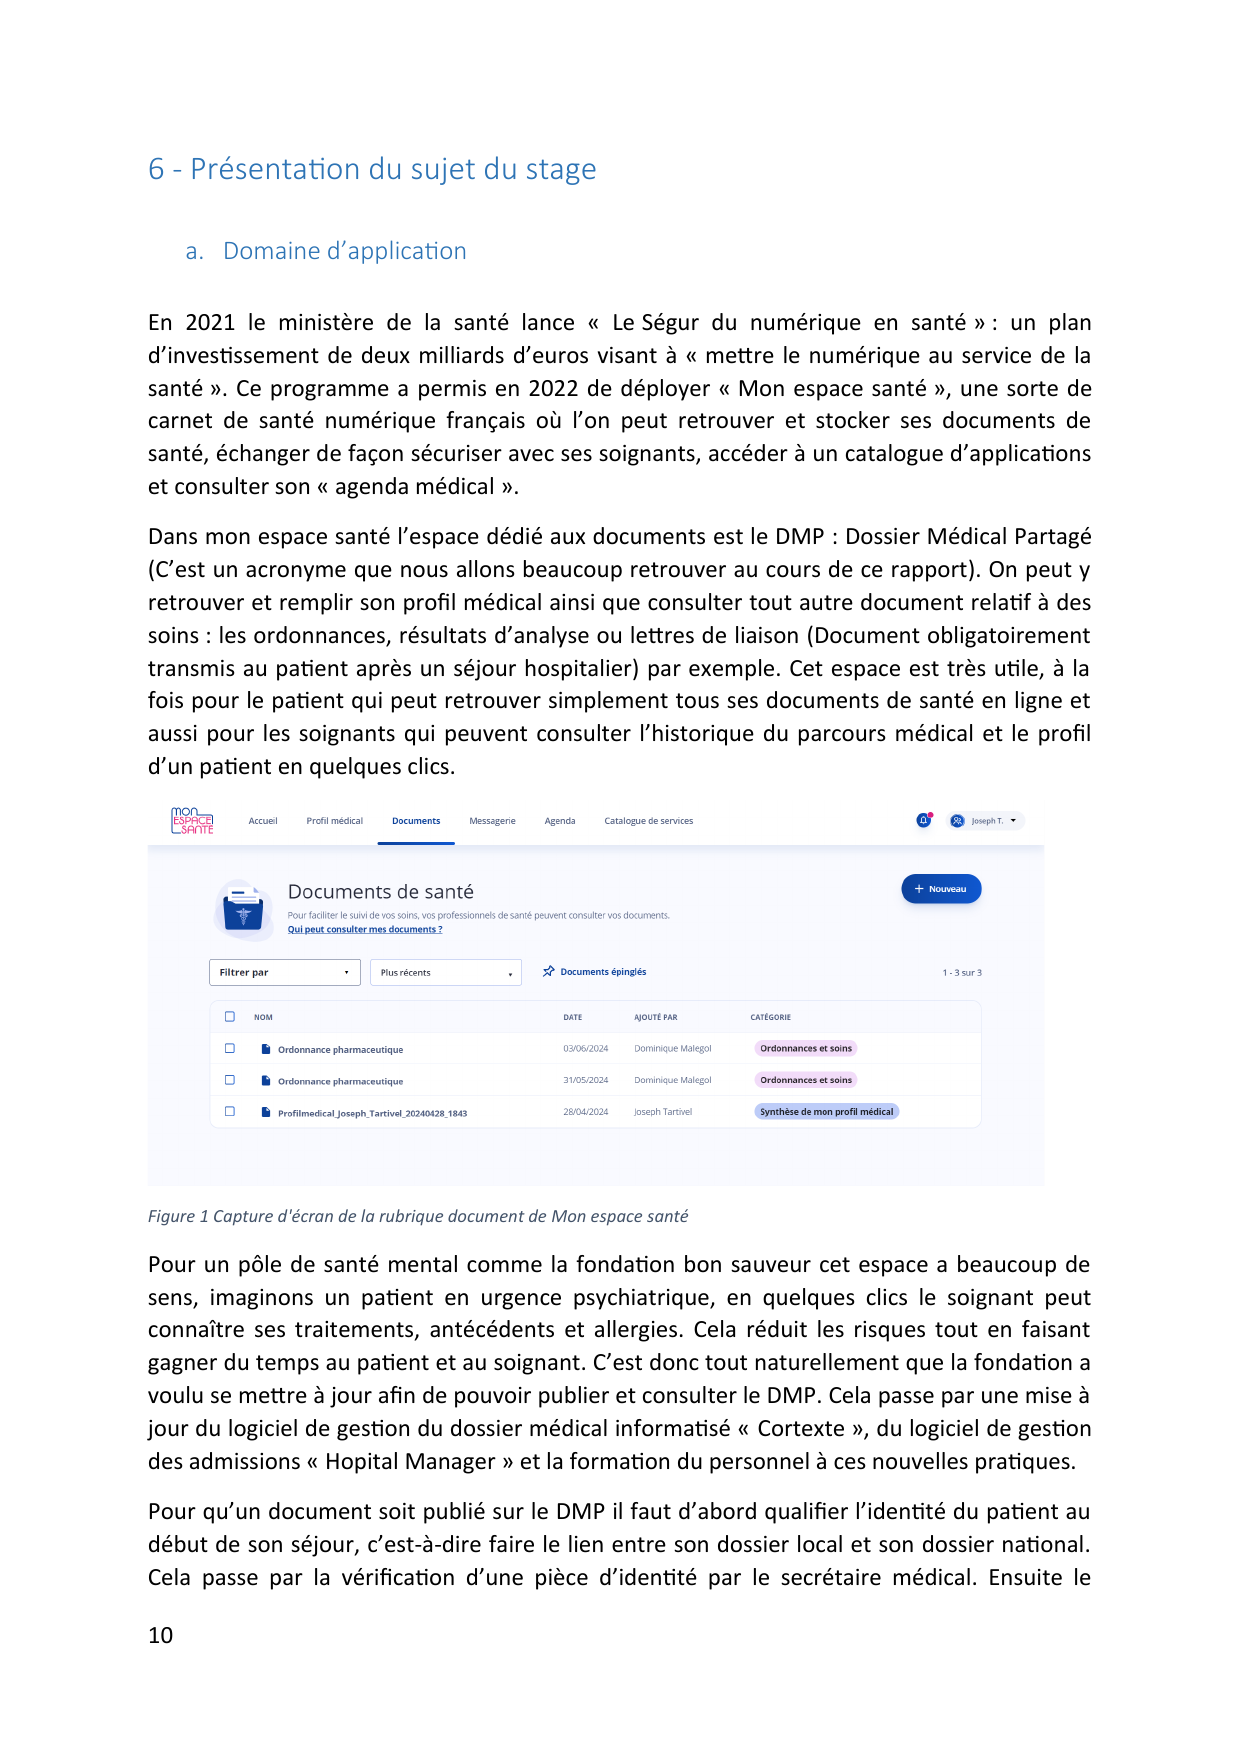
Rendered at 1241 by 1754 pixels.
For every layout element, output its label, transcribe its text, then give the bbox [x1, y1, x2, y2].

text En 2021 le ministère de la santé lance « Le Ségur du numérique en santé » : un plan d’investissement de deux milliards d’euros visant à « mettre le numérique au service de la santé ». Ce programme a permis en 2022 de déployer « Mon espace santé », une sorte de carnet de santé numérique français où l’on peut retrouver et stocker ses documents de santé, échanger de façon sécuriser avec ses soignants, accéder à un catalogue d’applications et consulter son « agenda médical ». [148, 306, 1093, 501]
text Pour un pôle de santé mental comme la fondation bon sauveur cet espace a beaucoup de sens, imaginons un patient en urgence psychiatrique, en quelques clics le soignant peut connaître ses traitements, antécédents et allergies. Cela réduit les risques tout en faisant gagner du temps au patient et au soignant. C’est donc tout naturellement que la fondation a voulu se mettre à jour afin de pouvoir publier et consulter le DMP. Cela passe par une mise à jour du logiciel de gestion du dossier médical informatisé « Cortexte », du logiciel de gestion des admissions « Hopital Manager » et la formation du personnel à ces nouvelles pratiques. [148, 1248, 1093, 1476]
text Dans mon espace santé l’espace dédié aux documents est le DMP : Dossier Médical Partagé (C’est un acronyme que nous allons beaucoup retrouver au cours de ce rapport). On peut y retrouver et remplir son profil médical ainsi que consulter tout autre document relatif à des soins : les ordonnances, résultats d’analyse ou lettres de liaison (Document obligatoirement transmis au patient après un séjour hospitalier) par exemple. Cet espace est très utile, à la fois pour le patient qui peut retrouver simplement tous ses documents de santé en ligne et aussi pour les soignants qui peuvent consulter l’historique du parcours médical et le profil d’un patient en quelques clics. [148, 521, 1093, 781]
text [148, 1495, 1093, 1592]
subtitle 6 - Présentation du sujet du stage [148, 148, 1093, 188]
picture [147, 800, 1045, 1186]
subtitle Domaine d’application [185, 233, 1093, 266]
text Figure 1 Capture d'écran de la rubrique document de Mon espace santé [148, 1204, 1093, 1227]
